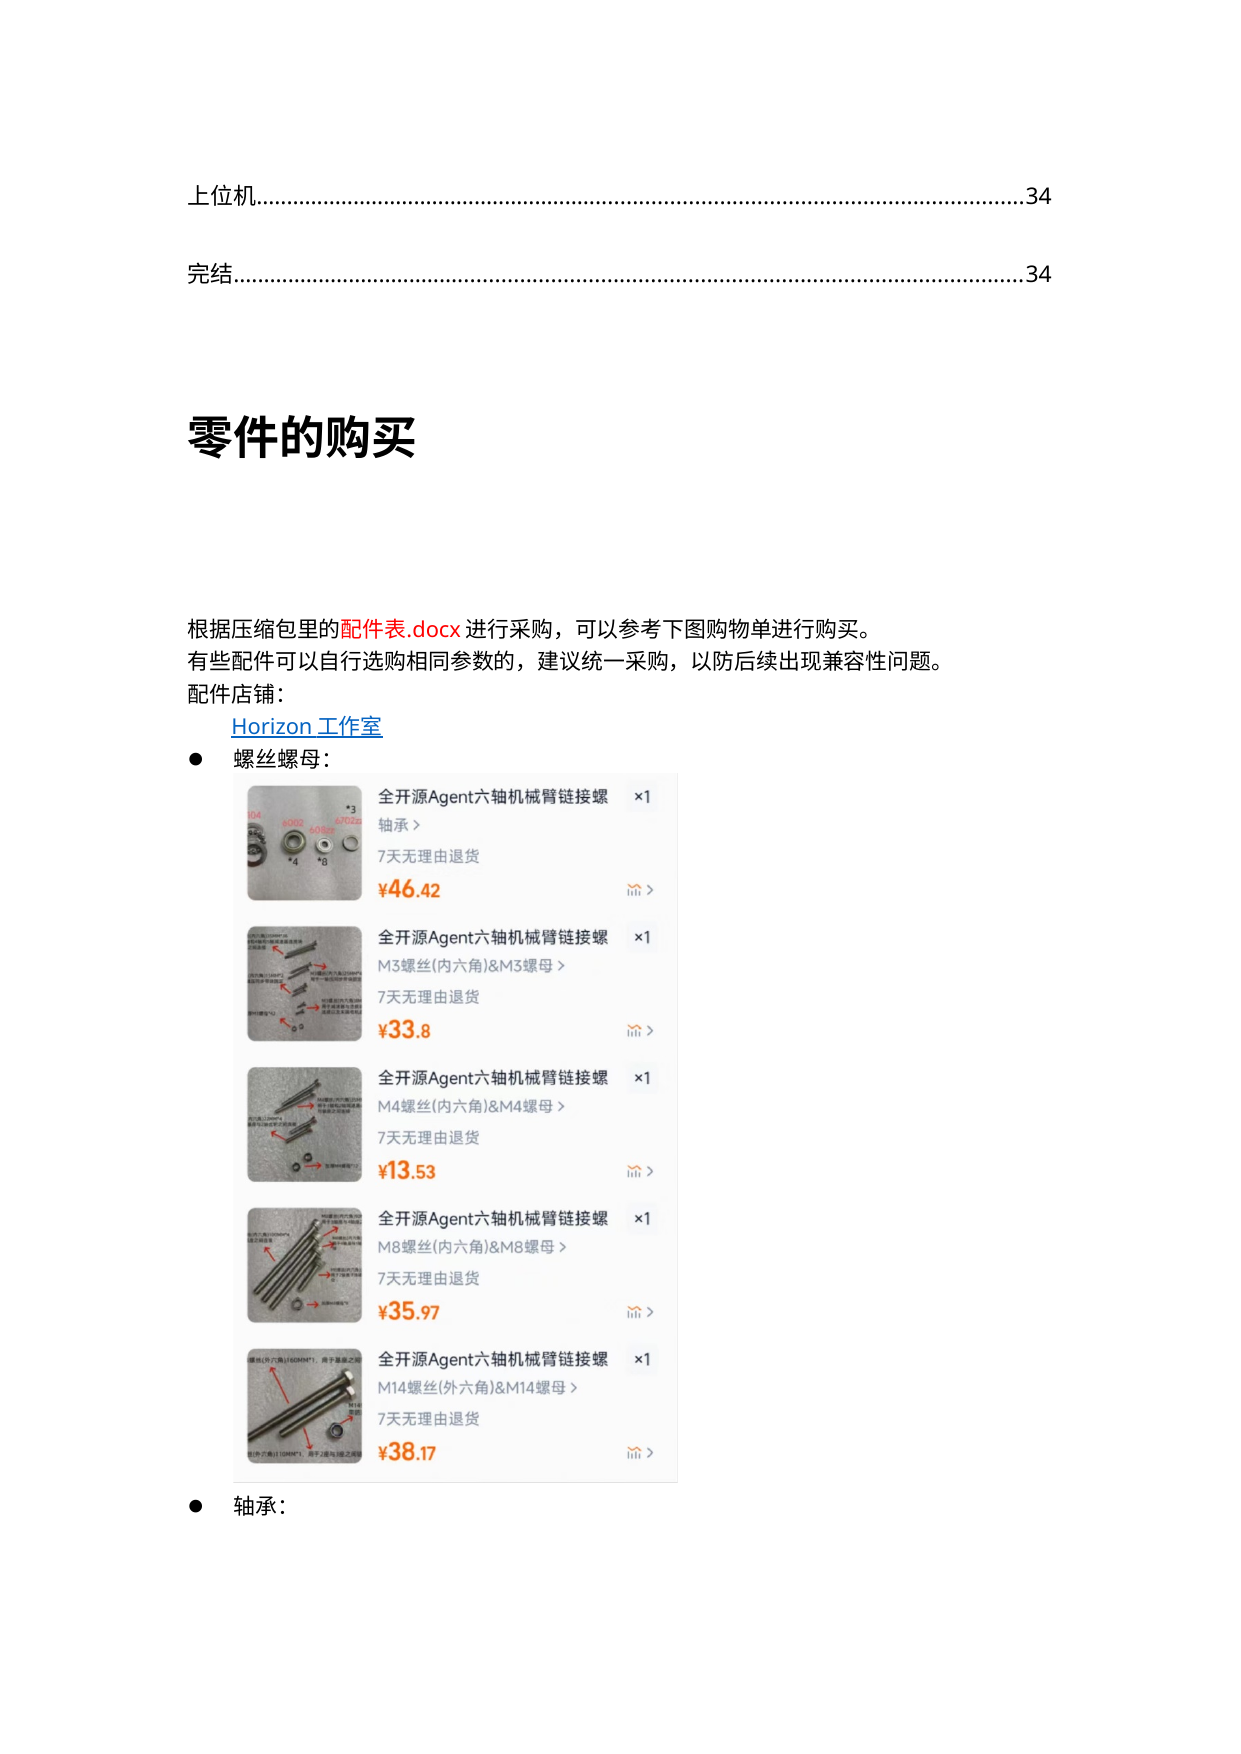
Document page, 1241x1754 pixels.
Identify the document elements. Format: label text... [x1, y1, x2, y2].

list 螺丝螺母： [187, 741, 1053, 774]
text 有些配件可以自行选购相同参数的，建议统一采购，以防后续出现兼容性问题。 [187, 644, 1053, 676]
text 配件店铺： Horizon工作室 [187, 676, 1053, 741]
text 根据压缩包里的配件表.docx进行采购，可以参考下图购物单进行购买。 [187, 611, 1053, 644]
subtitle 零件的购买 [187, 386, 1053, 483]
list 轴承： [187, 1489, 1053, 1521]
picture [233, 773, 678, 1483]
